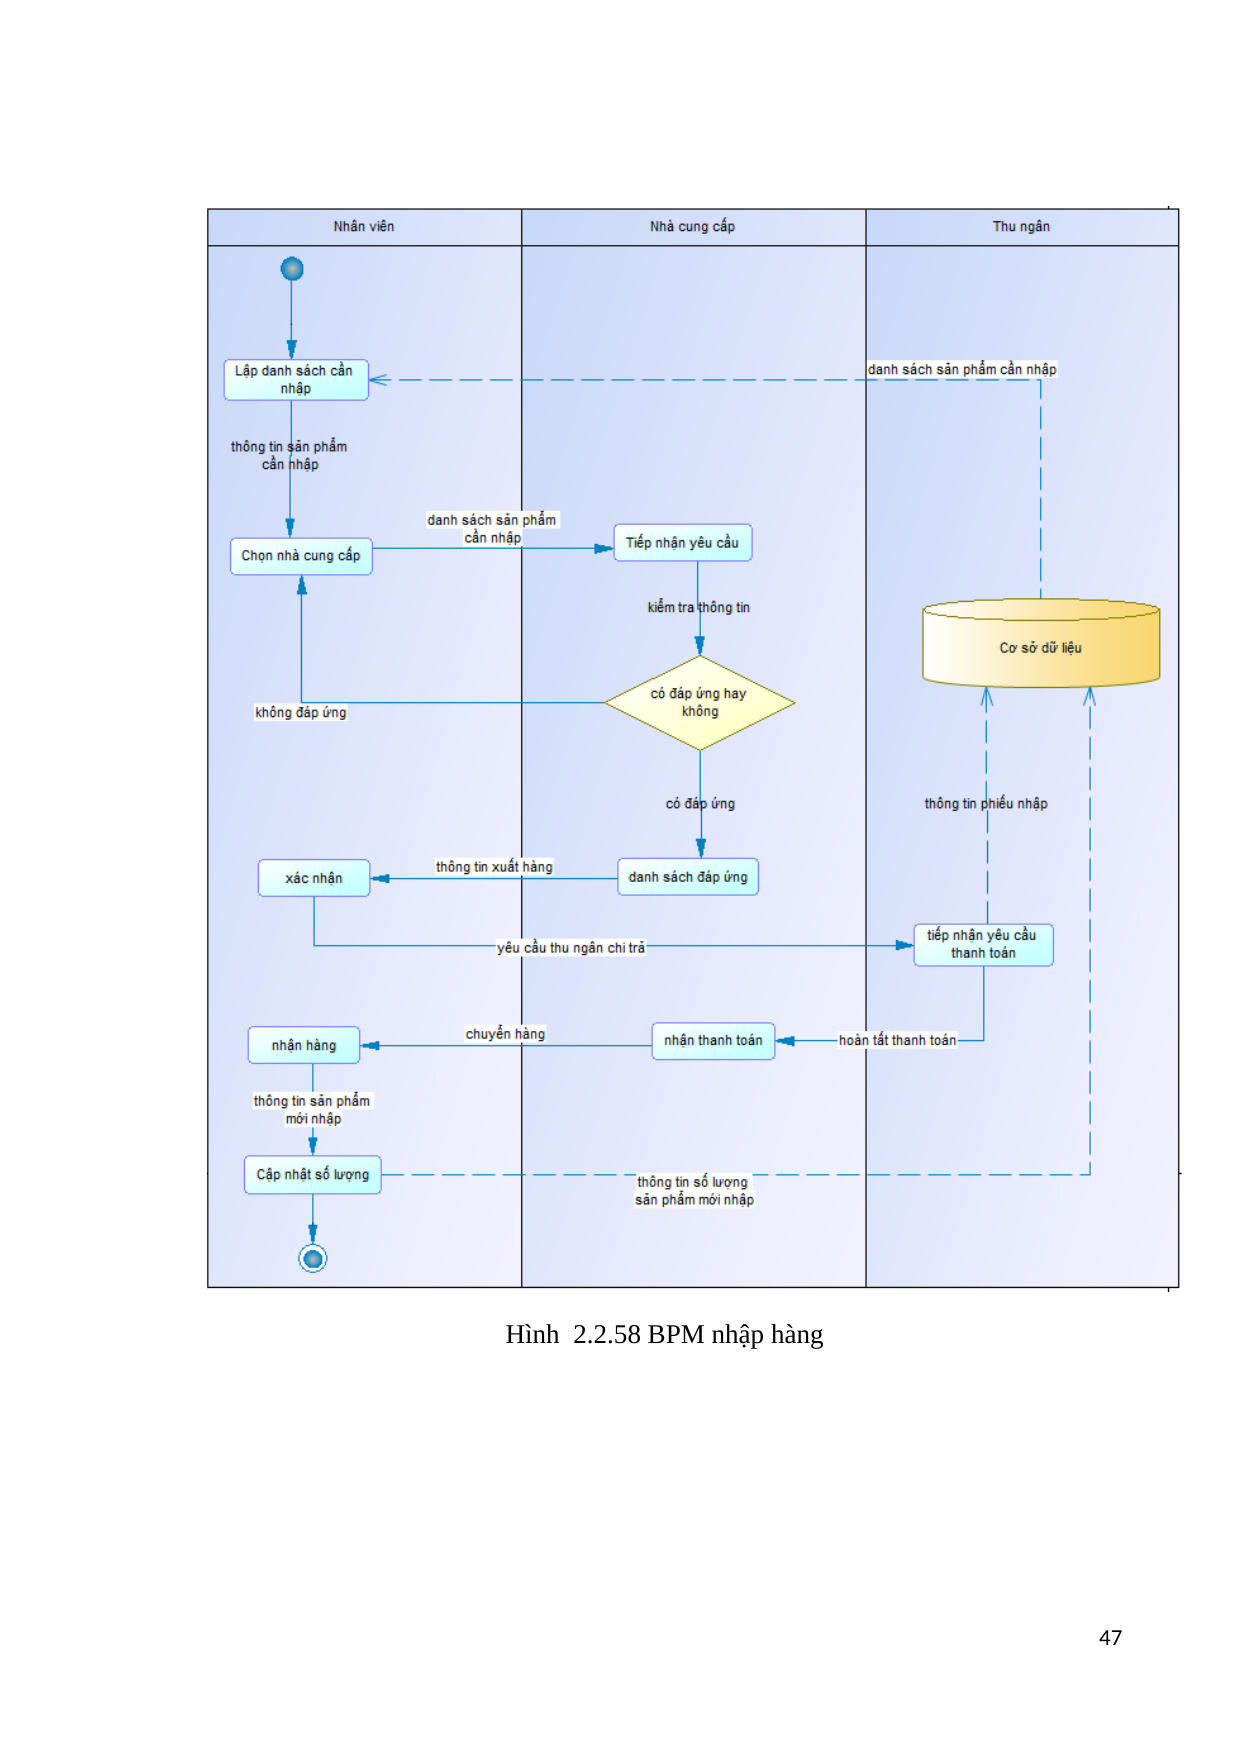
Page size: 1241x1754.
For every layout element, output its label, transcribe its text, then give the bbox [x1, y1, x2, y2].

picture [206, 206, 1182, 1292]
